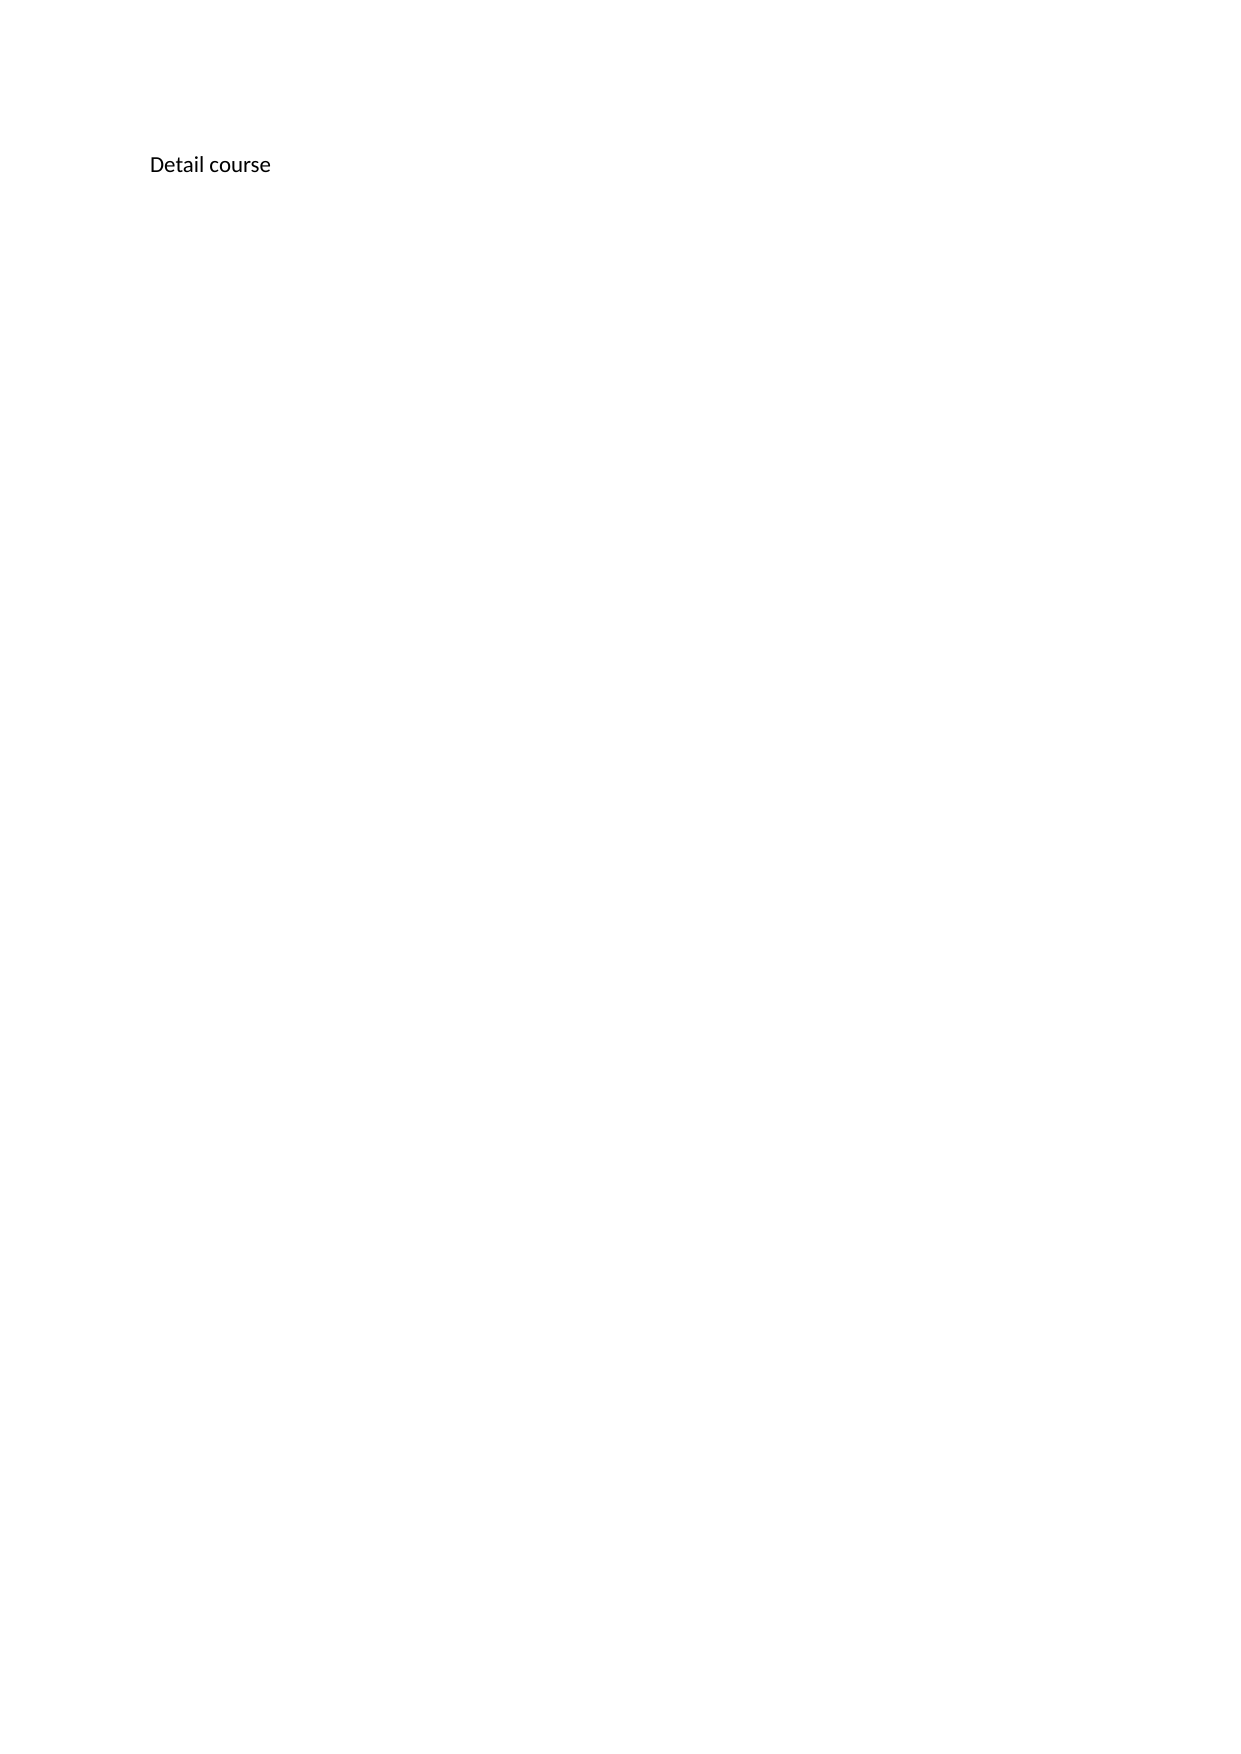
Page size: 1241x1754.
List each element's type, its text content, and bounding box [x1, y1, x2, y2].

text Detail course [150, 150, 1090, 178]
